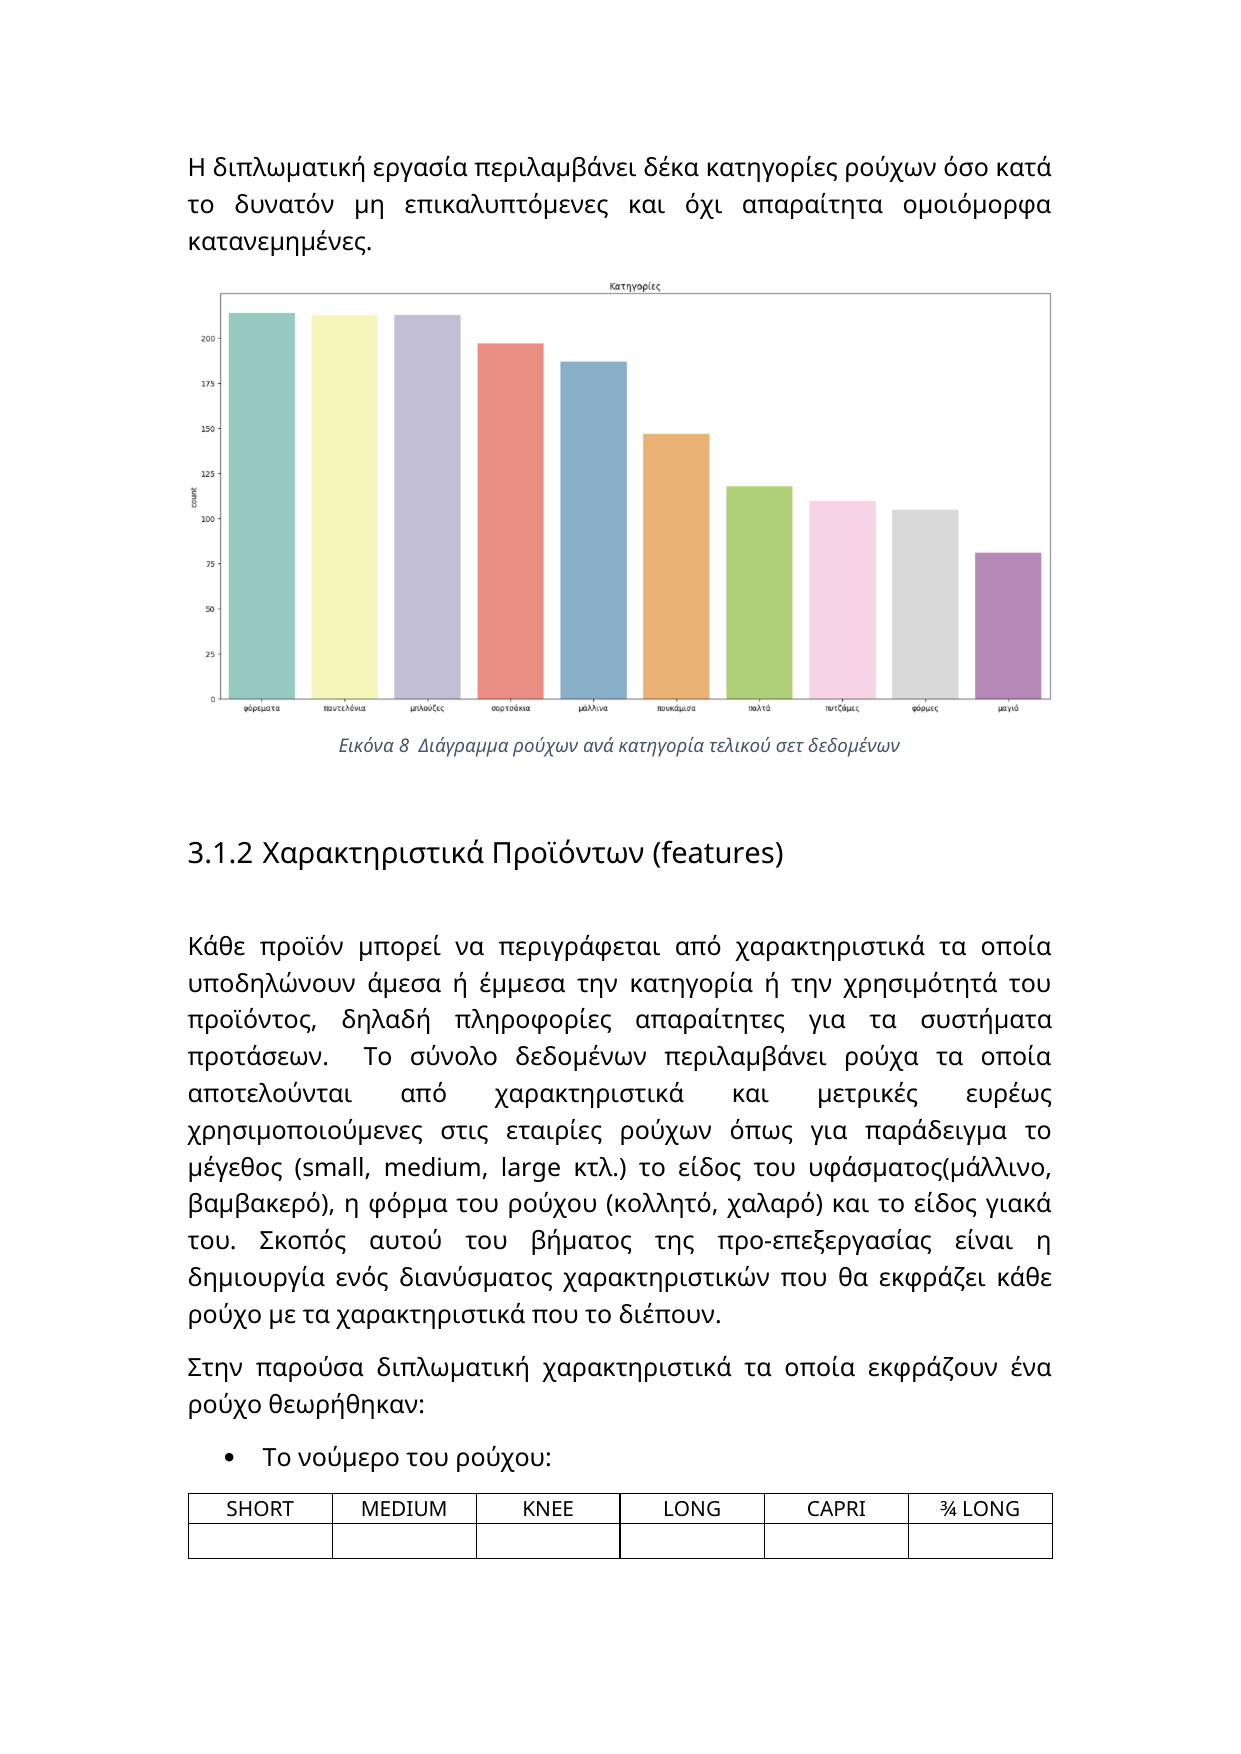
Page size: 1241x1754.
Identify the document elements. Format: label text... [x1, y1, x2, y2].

table_cell [333, 1524, 476, 1558]
text Η διπλωματική εργασία περιλαμβάνει δέκα κατηγορίες ρούχων όσο κατά το δυνατόν μη επικαλυπτόμενες και όχι απαραίτητα ομοιόμορφα κατανεμημένες. [187, 150, 1053, 258]
table_cell [477, 1524, 619, 1558]
table_header ¾ LONG [909, 1494, 1052, 1523]
text Στην παρούσα διπλωματική χαρακτηριστικά τα οποία εκφράζουν ένα ρούχο θεωρήθηκαν: [187, 1350, 1053, 1421]
list Το νούμερο του ρούχου: [225, 1440, 1053, 1474]
table_header CAPRI [765, 1494, 908, 1523]
table_header MEDIUM [333, 1494, 476, 1523]
text Εικόνα 8 Διάγραμμα ρούχων ανά κατηγορία τελικού σετ δεδομένων [187, 732, 1053, 758]
table_header LONG [621, 1494, 764, 1523]
picture [187, 277, 1053, 714]
table_cell [909, 1524, 1052, 1558]
text Κάθε προϊόν μπορεί να περιγράφεται από χαρακτηριστικά τα οποία υποδηλώνουν άμεσα ή έμμεσα την κατηγορία ή την χρησιμότητά του προϊόντος, δηλαδή πληροφορίες απαραίτητες για τα συστήματα προτάσεων. Το σύνολο δεδομένων περιλαμβάνει ρούχα τα οποία αποτελούνται από χαρακτηριστικά και μετρικές ευρέως χρησιμοποιούμενες στις εταιρίες ρούχων όπως για παράδειγμα το μέγεθος (small, medium, large κτλ.) το είδος του υφάσματος(μάλλινο, βαμβακερό), η φόρμα του ρούχου (κολλητό, χαλαρό) και το είδος γιακά του. Σκοπός αυτού του βήματος της προ-επεξεργασίας είναι η δημιουργία ενός διανύσματος χαρακτηριστικών που θα εκφράζει κάθε ρούχο με τα χαρακτηριστικά που το διέπουν. [187, 928, 1053, 1330]
table_cell [189, 1524, 332, 1558]
subtitle Χαρακτηριστικά Προϊόντων (features) [187, 832, 1053, 872]
table_cell [765, 1524, 908, 1558]
table_header KNEE [477, 1494, 619, 1523]
table_header SHORT [189, 1494, 332, 1523]
table_cell [621, 1524, 764, 1558]
